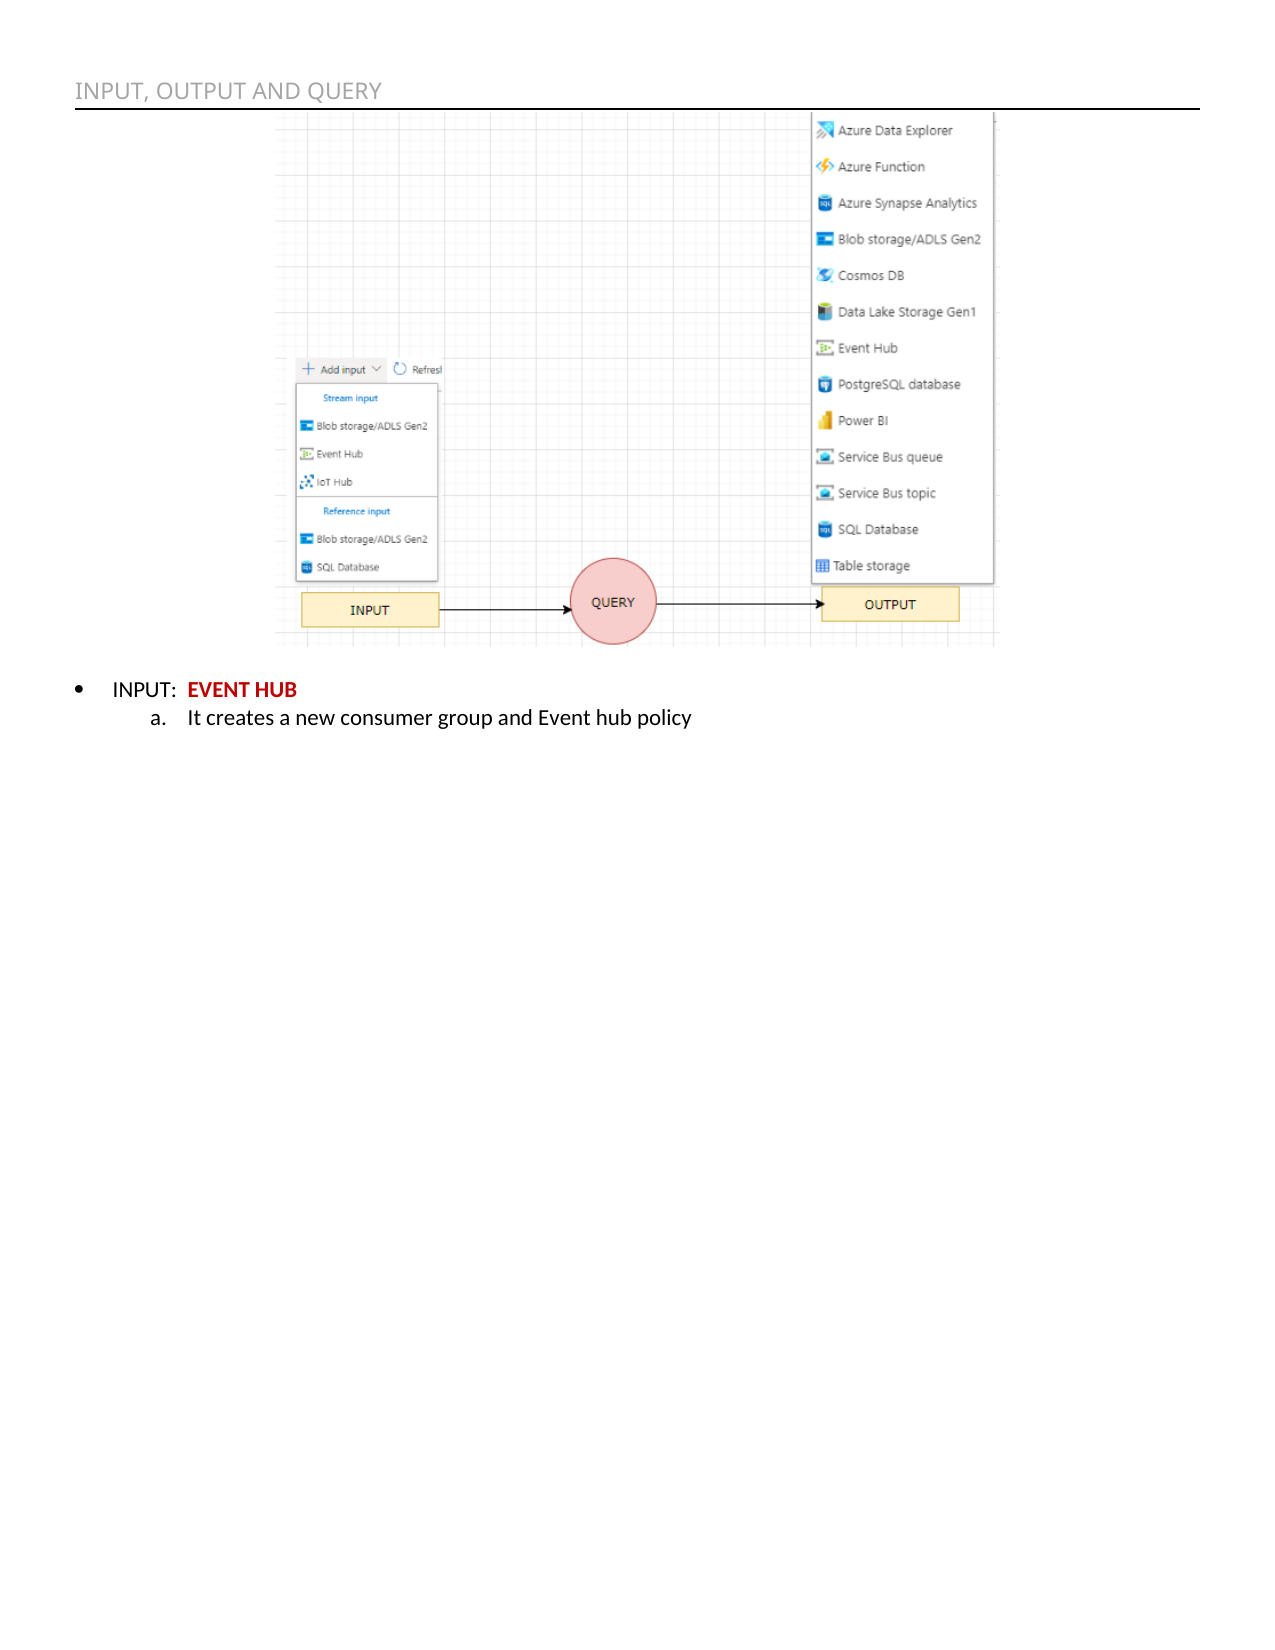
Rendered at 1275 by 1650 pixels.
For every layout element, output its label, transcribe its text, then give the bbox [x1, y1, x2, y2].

picture [275, 112, 1001, 647]
list INPUT: EVENT HUB [75, 675, 1200, 703]
list It creates a new consumer group and Event hub policy [150, 703, 1200, 731]
subtitle INPUT, OUTPUT AND QUERY [75, 75, 1200, 108]
